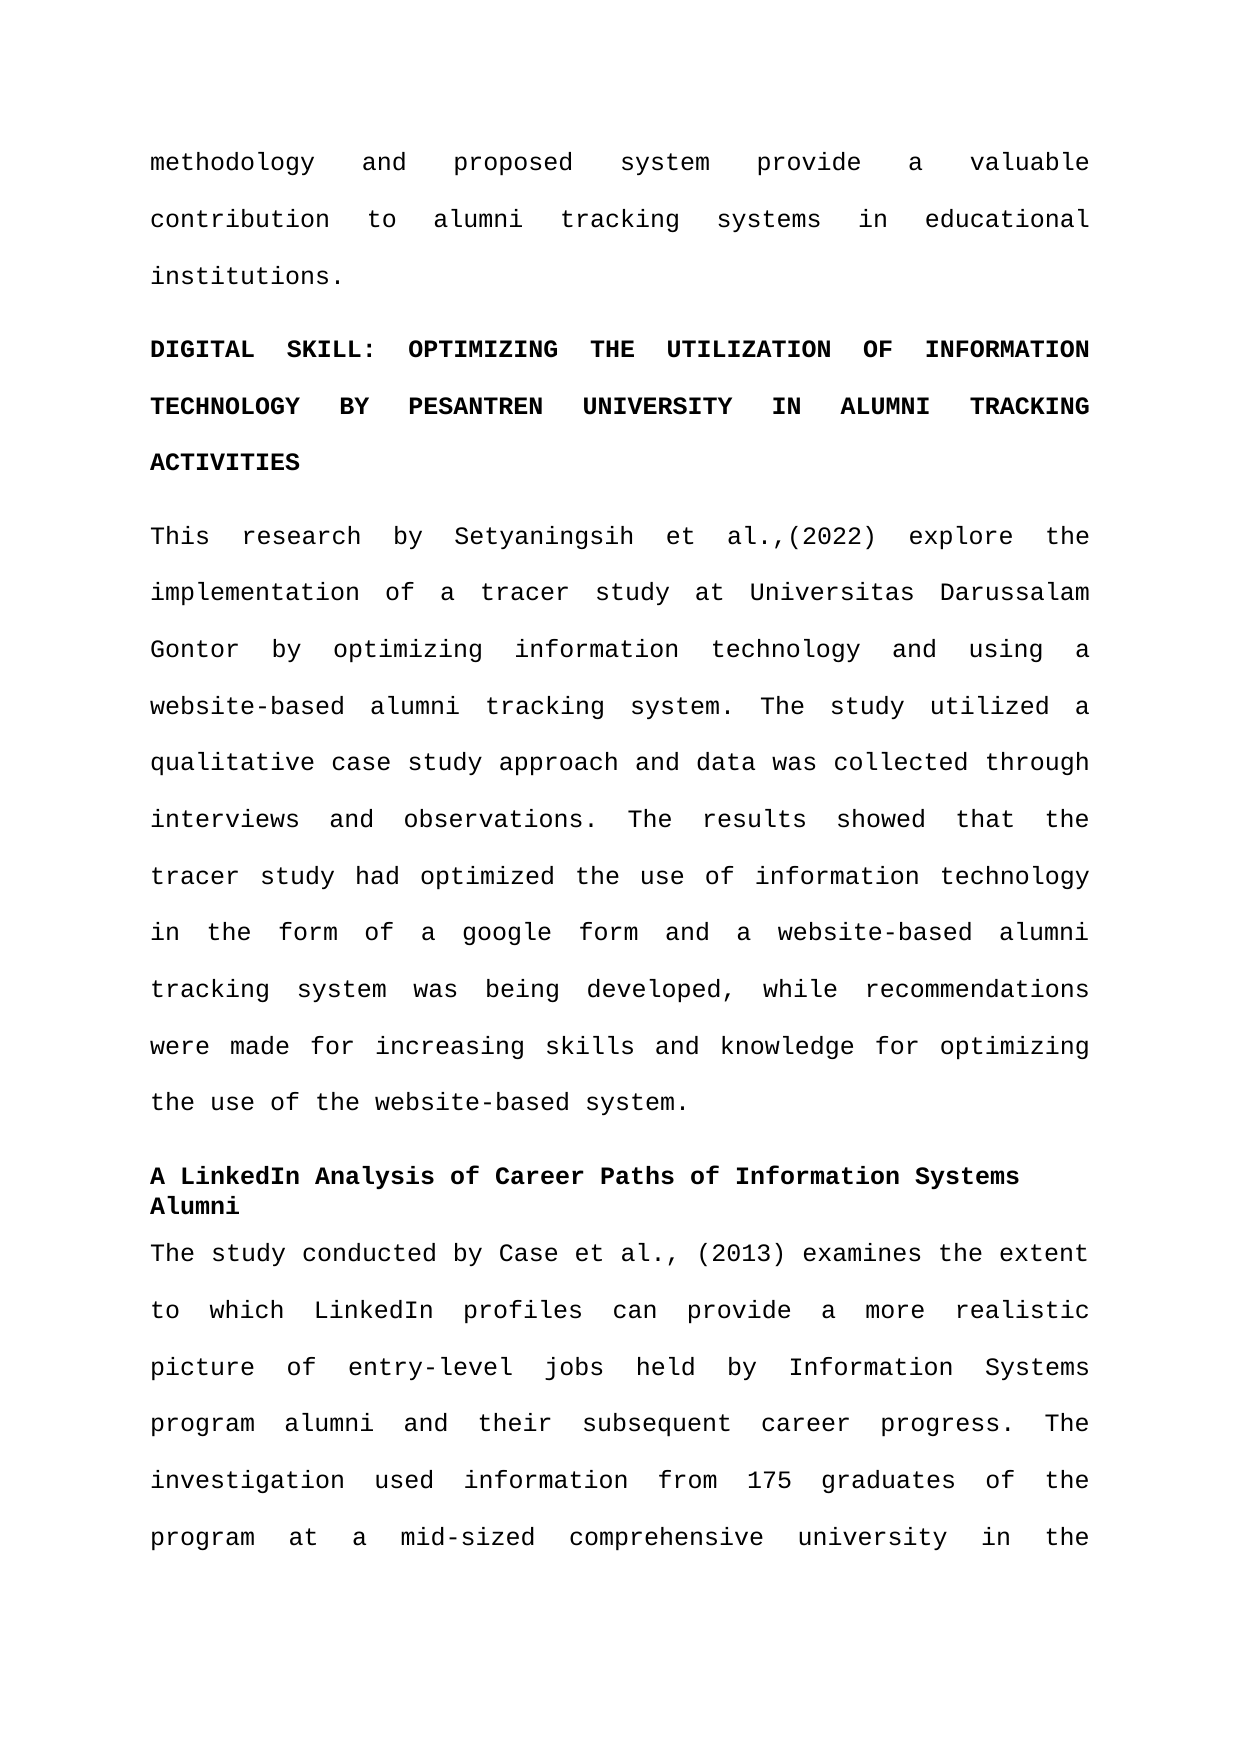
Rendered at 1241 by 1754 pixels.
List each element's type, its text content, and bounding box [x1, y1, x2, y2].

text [150, 1241, 1090, 1553]
text This research by Setyaningsih et al.,(2022) explore the implementation of a tracer study at Universitas Darussalam Gontor by optimizing information technology and using a website-based alumni tracking system. The study utilized a qualitative case study approach and data was collected through interviews and observations. The results showed that the tracer study had optimized the use of information technology in the form of a google form and a website-based alumni tracking system was being developed, while recommendations were made for increasing skills and knowledge for optimizing the use of the website-based system. [150, 523, 1090, 1118]
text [150, 150, 1090, 292]
text A LinkedIn Analysis of Career Paths of Information Systems Alumni [150, 1163, 1090, 1222]
text DIGITAL SKILL: OPTIMIZING THE UTILIZATION OF INFORMATION TECHNOLOGY BY PESANTREN UNIVERSITY IN ALUMNI TRACKING ACTIVITIES [150, 337, 1090, 478]
